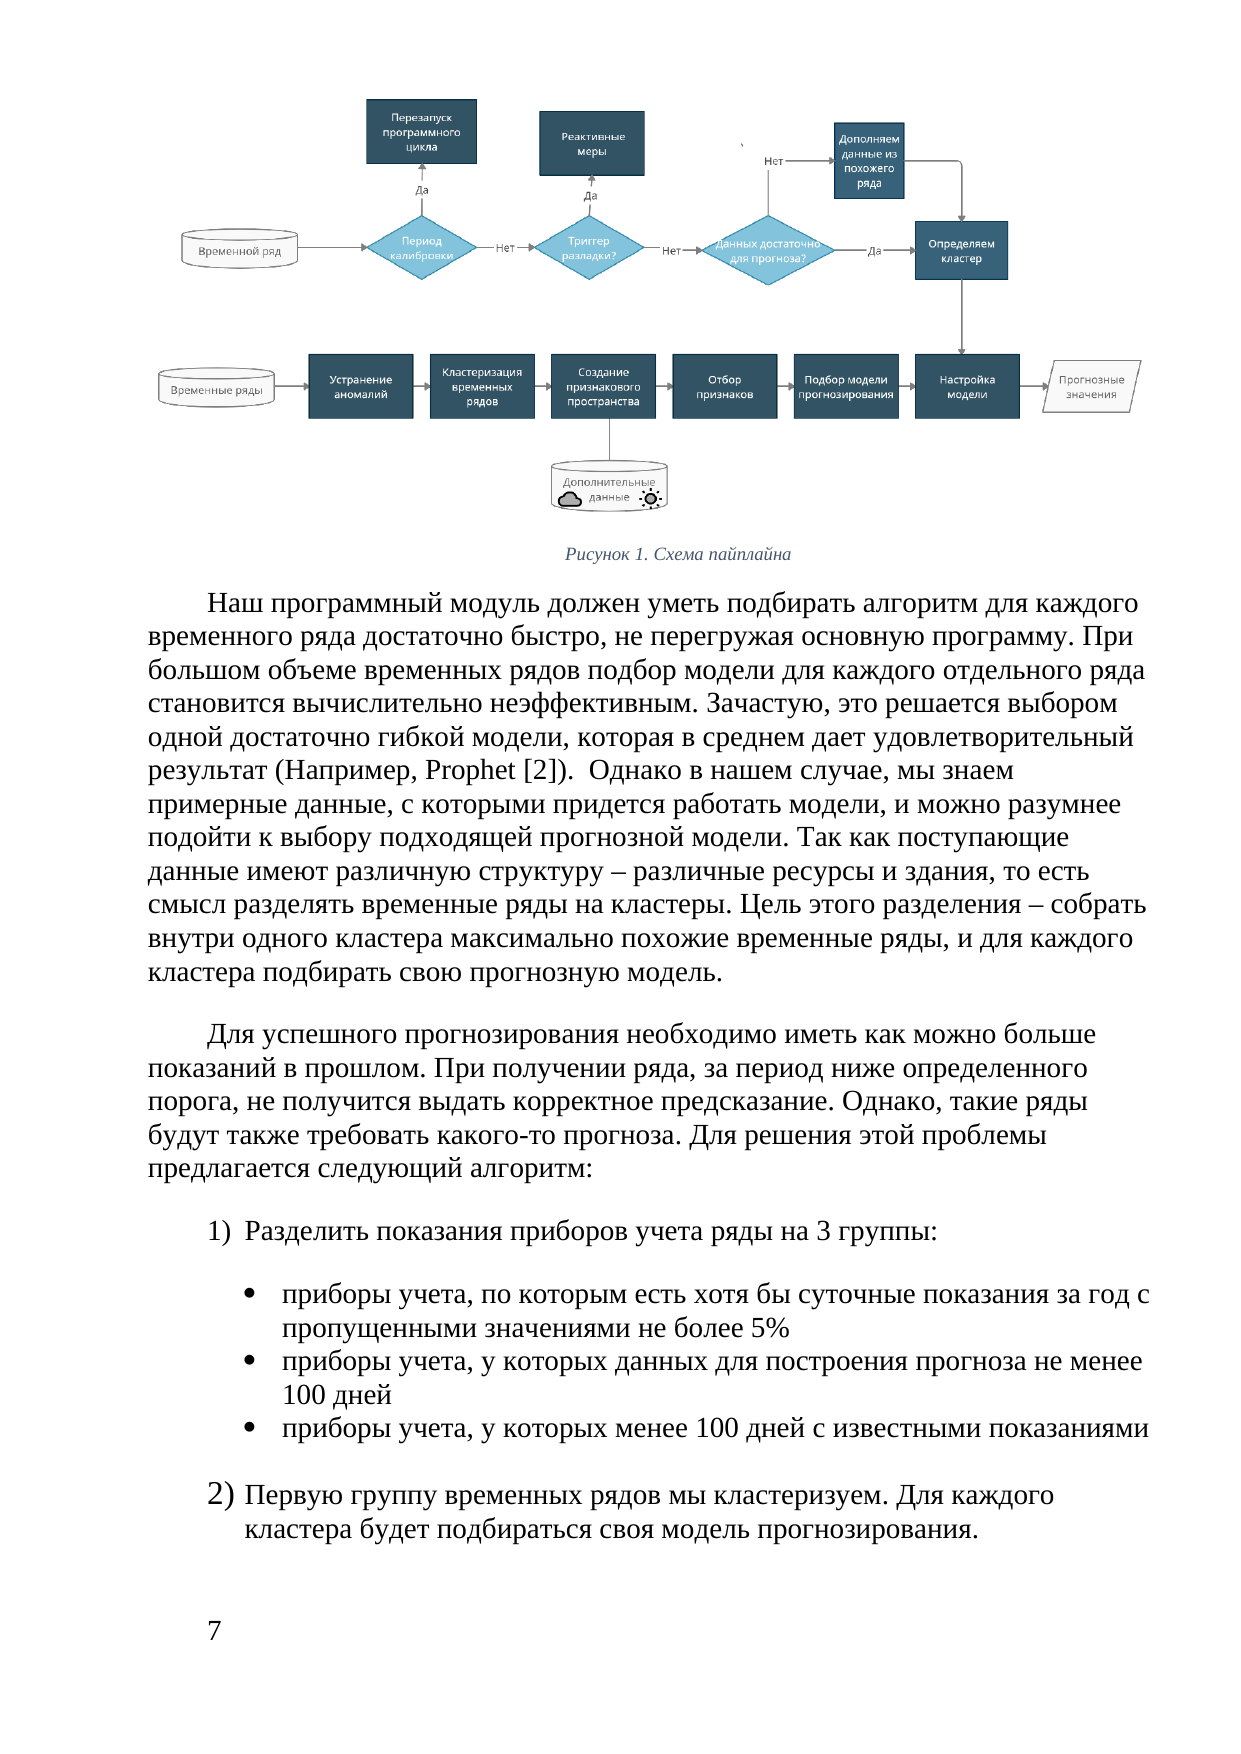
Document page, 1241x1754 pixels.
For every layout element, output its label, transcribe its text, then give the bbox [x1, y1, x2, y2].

list Разделить показания приборов учета ряды на 3 группы: [207, 1213, 1152, 1247]
list приборы учета, у которых данных для построения прогноза не менее 100 дней [244, 1343, 1152, 1410]
text Рисунок 1. Схема пайплайна [148, 542, 1152, 564]
list приборы учета, по которым есть хотя бы суточные показания за год с пропущенными значениями не более 5% [244, 1276, 1152, 1343]
text Наш программный модуль должен уметь подбирать алгоритм для каждого временного ряда достаточно быстро, не перегружая основную программу. При большом объеме временных рядов подбор модели для каждого отдельного ряда становится вычислительно неэффективным. Зачастую, это решается выбором одной достаточно гибкой модели, которая в среднем дает удовлетворительный результат (Например, Prophet [2]). Однако в нашем случае, мы знаем примерные данные, с которыми придется работать модели, и можно разумнее подойти к выбору подходящей прогнозной модели. Так как поступающие данные имеют различную структуру – различные ресурсы и здания, то есть смысл разделять временные ряды на кластеры. Цель этого разделения – собрать внутри одного кластера максимально похожие временные ряды, и для каждого кластера подбирать свою прогнозную модель. [148, 585, 1152, 987]
picture [147, 88, 1152, 522]
text Для успешного прогнозирования необходимо иметь как можно больше показаний в прошлом. При получении ряда, за период ниже определенного порога, не получится выдать корректное предсказание. Однако, такие ряды будут также требовать какого-то прогноза. Для решения этой проблемы предлагается следующий алгоритм: [148, 1016, 1152, 1184]
list приборы учета, у которых менее 100 дней с известными показаниями [244, 1410, 1152, 1444]
list Первую группу временных рядов мы кластеризуем. Для каждого кластера будет подбираться своя модель прогнозирования. [207, 1473, 1152, 1545]
